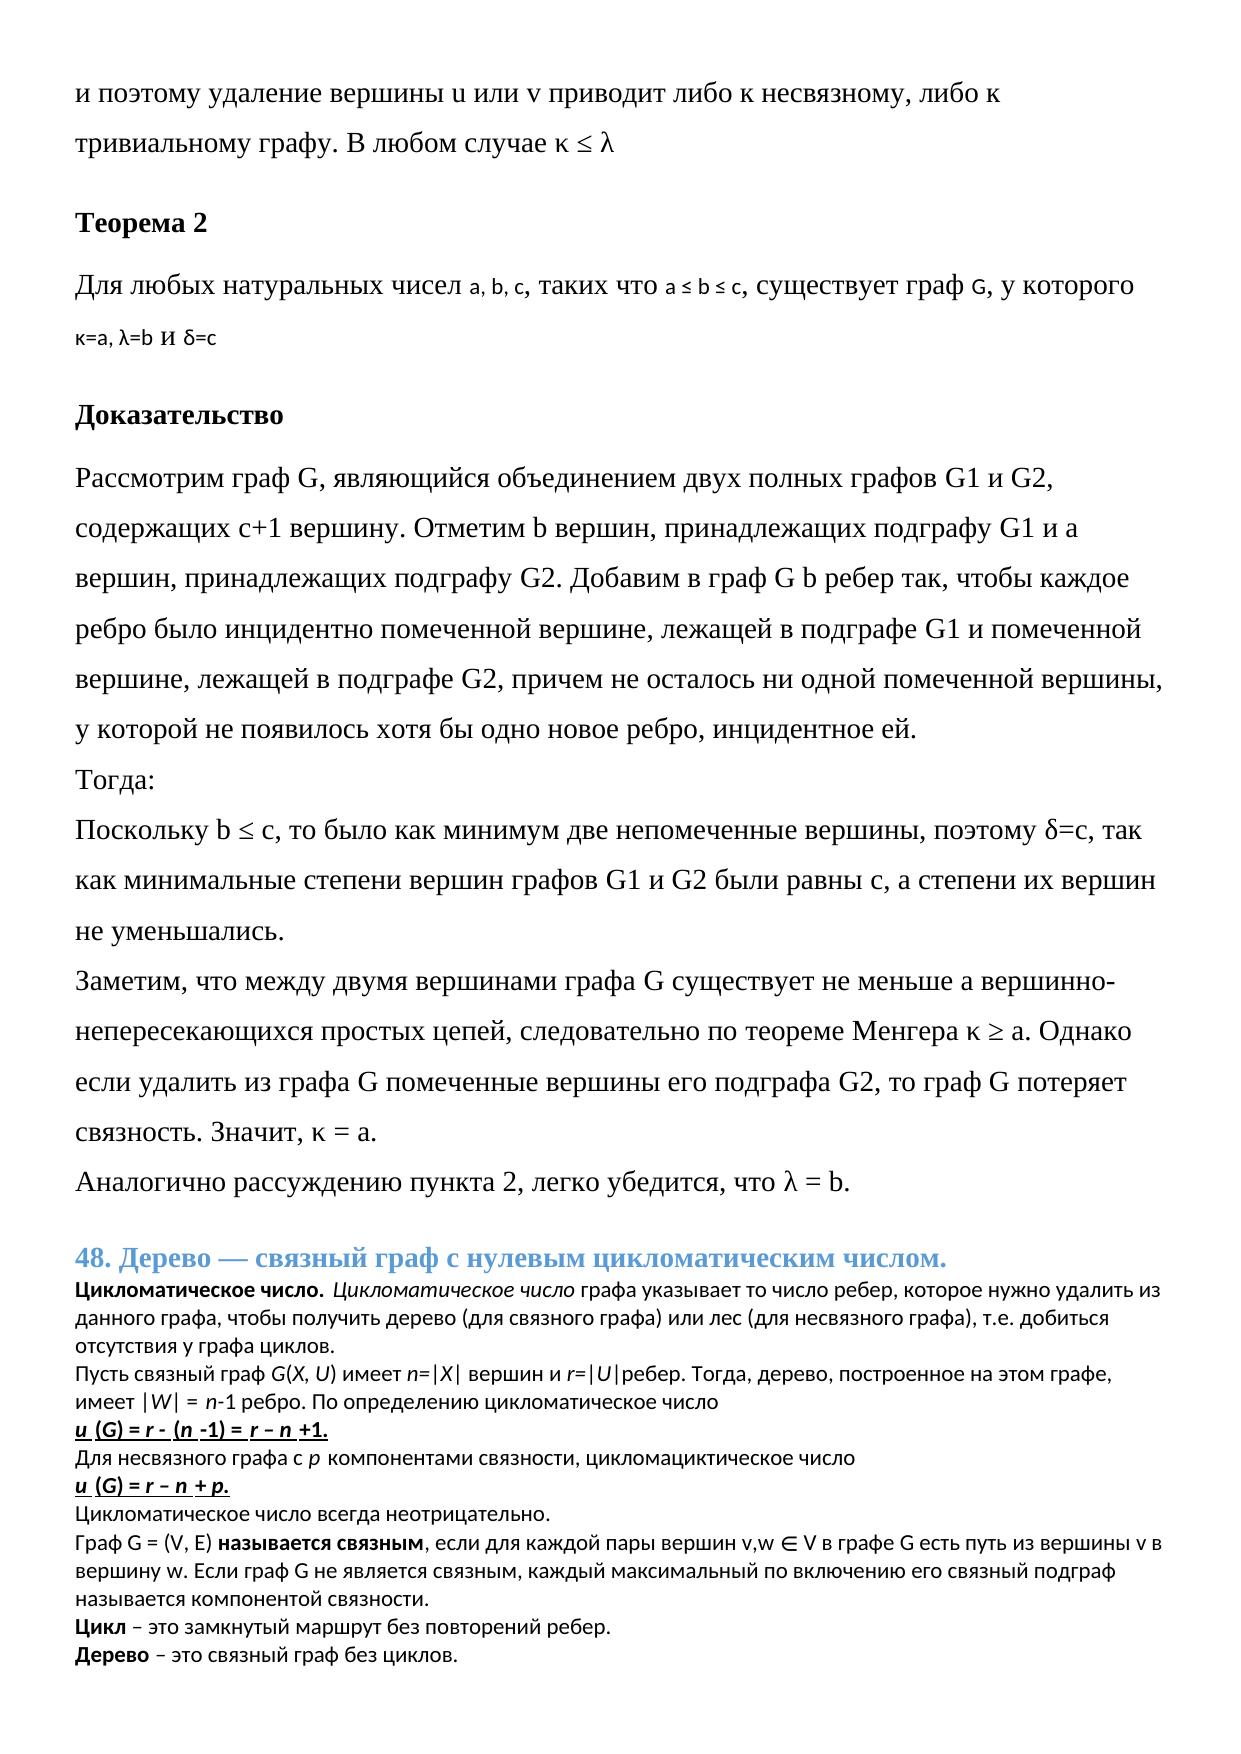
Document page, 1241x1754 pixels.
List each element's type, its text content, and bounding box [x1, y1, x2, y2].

subtitle Теорема 2 [75, 205, 1165, 238]
text Рассмотрим граф G, являющийся объединением двух полных графов G1 и G2, содержащих c+1 вершину. Отметим b вершин, принадлежащих подграфу G1 и a вершин, принадлежащих подграфу G2. Добавим в граф G b ребер так, чтобы каждое ребро было инцидентно помеченной вершине, лежащей в подграфе G1 и помеченной вершине, лежащей в подграфе G2, причем не осталось ни одной помеченной вершины, у которой не появилось хотя бы одно новое ребро, инцидентное ей. [75, 460, 1165, 745]
text Тогда: [75, 762, 1165, 795]
subtitle 48. Дерево — связный граф с нулевым цикломатическим числом. [75, 1240, 1165, 1273]
text Цикломатическое число. Цикломатическое число графа указывает то число ребер, которое нужно удалить из данного графа, чтобы получить дерево (для связного графа) или лес (для несвязного графа), т.е. добиться отсутствия у графа циклов. [75, 1275, 1165, 1359]
text u (G) = r – n + p. [75, 1471, 1165, 1499]
text Цикломатическое число всегда неотрицательно. [75, 1499, 1165, 1527]
text Для любых натуральных чисел a, b, c, таких что a ≤ b ≤ c, существует граф G, у которого κ=a, λ=b и δ=c [75, 267, 1165, 351]
text Пусть связный граф G(X, U) имеет n=|X| вершин и r=|U|ребер. Тогда, дерево, построенное на этом графе, имеет |W| = n-1 ребро. По определению цикломатическое число [75, 1359, 1165, 1415]
subtitle Доказательство [75, 397, 1165, 431]
text Аналогично рассуждению пункта 2, легко убедится, что λ = b. [75, 1164, 1165, 1198]
text u (G) = r - (n -1) = r – n +1. [75, 1415, 1165, 1443]
text Дерево – это связный граф без циклов. [75, 1640, 1165, 1668]
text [75, 75, 1165, 159]
text Цикл – это замкнутый маршрут без повторений ребер. [75, 1612, 1165, 1640]
text Граф G = (V, E) называется связным, если для каждой пары вершин v,w ∈ V в графе G есть путь из вершины v в вершину w. Если граф G не является связным, каждый максимальный по включению его связный подграф называется компонентой связности. [75, 1527, 1165, 1612]
text Для несвязного графа с p компонентами связности, цикломациктическое число [75, 1443, 1165, 1471]
text Поскольку b ≤ c, то было как минимум две непомеченные вершины, поэтому δ=c, так как минимальные степени вершин графов G1 и G2 были равны c, а степени их вершин не уменьшались. [75, 812, 1165, 946]
text Заметим, что между двумя вершинами графа G существует не меньше a вершинно-непересекающихся простых цепей, следовательно по теореме Менгера κ ≥ a. Однако если удалить из графа G помеченные вершины его подграфа G2, то граф G потеряет связность. Значит, κ = a. [75, 963, 1165, 1148]
